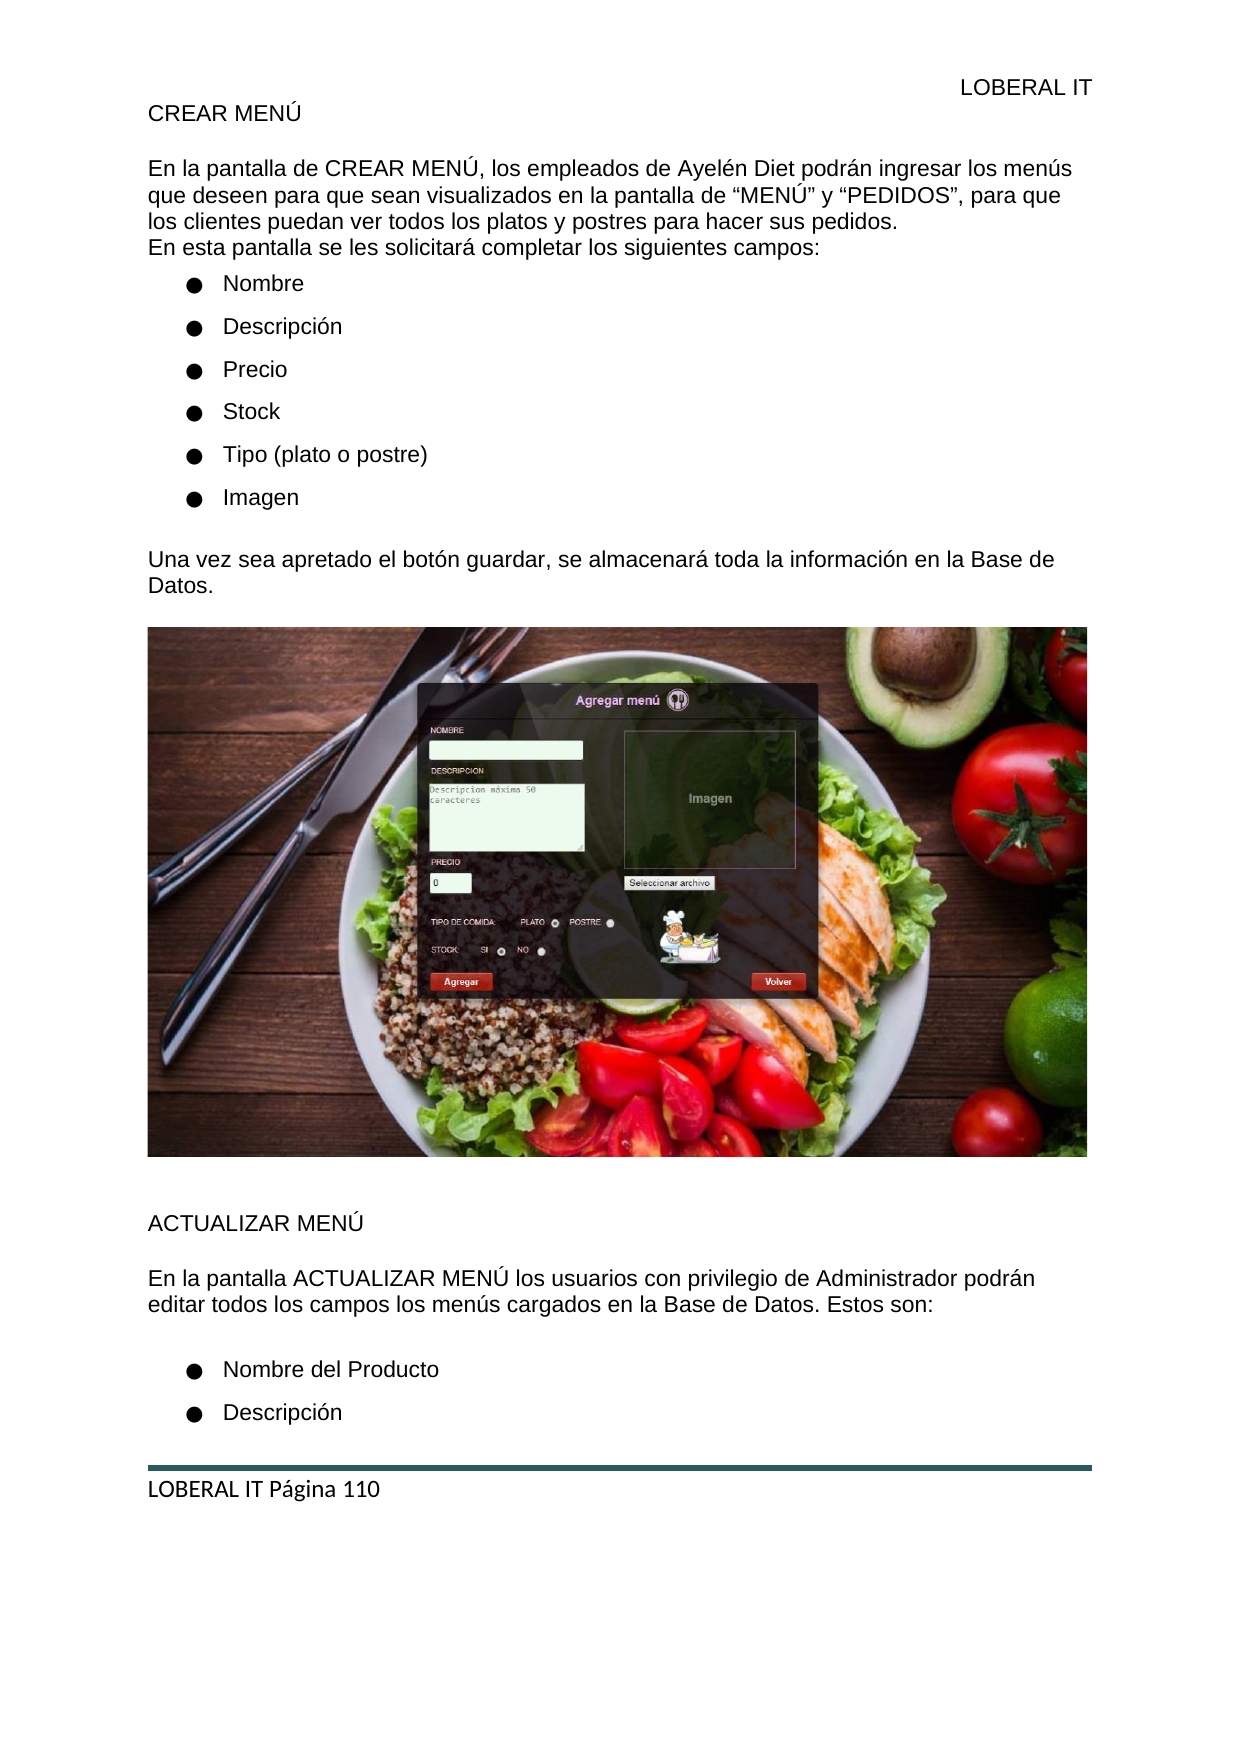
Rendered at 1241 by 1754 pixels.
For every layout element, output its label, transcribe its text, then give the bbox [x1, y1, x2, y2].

text En la pantalla de CREAR MENÚ, los empleados de Ayelén Diet podrán ingresar los menús que deseen para que sean visualizados en la pantalla de “MENÚ” y “PEDIDOS”, para que los clientes puedan ver todos los platos y postres para hacer sus pedidos. En esta pantalla se les solicitará completar los siguientes campos: [148, 155, 1092, 261]
list Stock [185, 389, 1092, 432]
text Una vez sea apretado el botón guardar, se almacenará toda la información en la Base de Datos. [148, 546, 1092, 598]
text En la pantalla ACTUALIZAR MENÚ los usuarios con privilegio de Administrador podrán editar todos los campos los menús cargados en la Base de Datos. Estos son: [148, 1265, 1092, 1318]
text CREAR MENÚ [148, 100, 1092, 127]
list Imagen [185, 474, 1092, 517]
list Descripción [185, 1389, 1092, 1432]
list Nombre del Producto [185, 1346, 1092, 1389]
picture [147, 627, 1088, 1157]
text ACTUALIZAR MENÚ [148, 1210, 1092, 1236]
list Tipo (plato o postre) [185, 432, 1092, 474]
list Precio [185, 346, 1092, 389]
list Descripción [185, 303, 1092, 346]
list Nombre [185, 261, 1092, 303]
